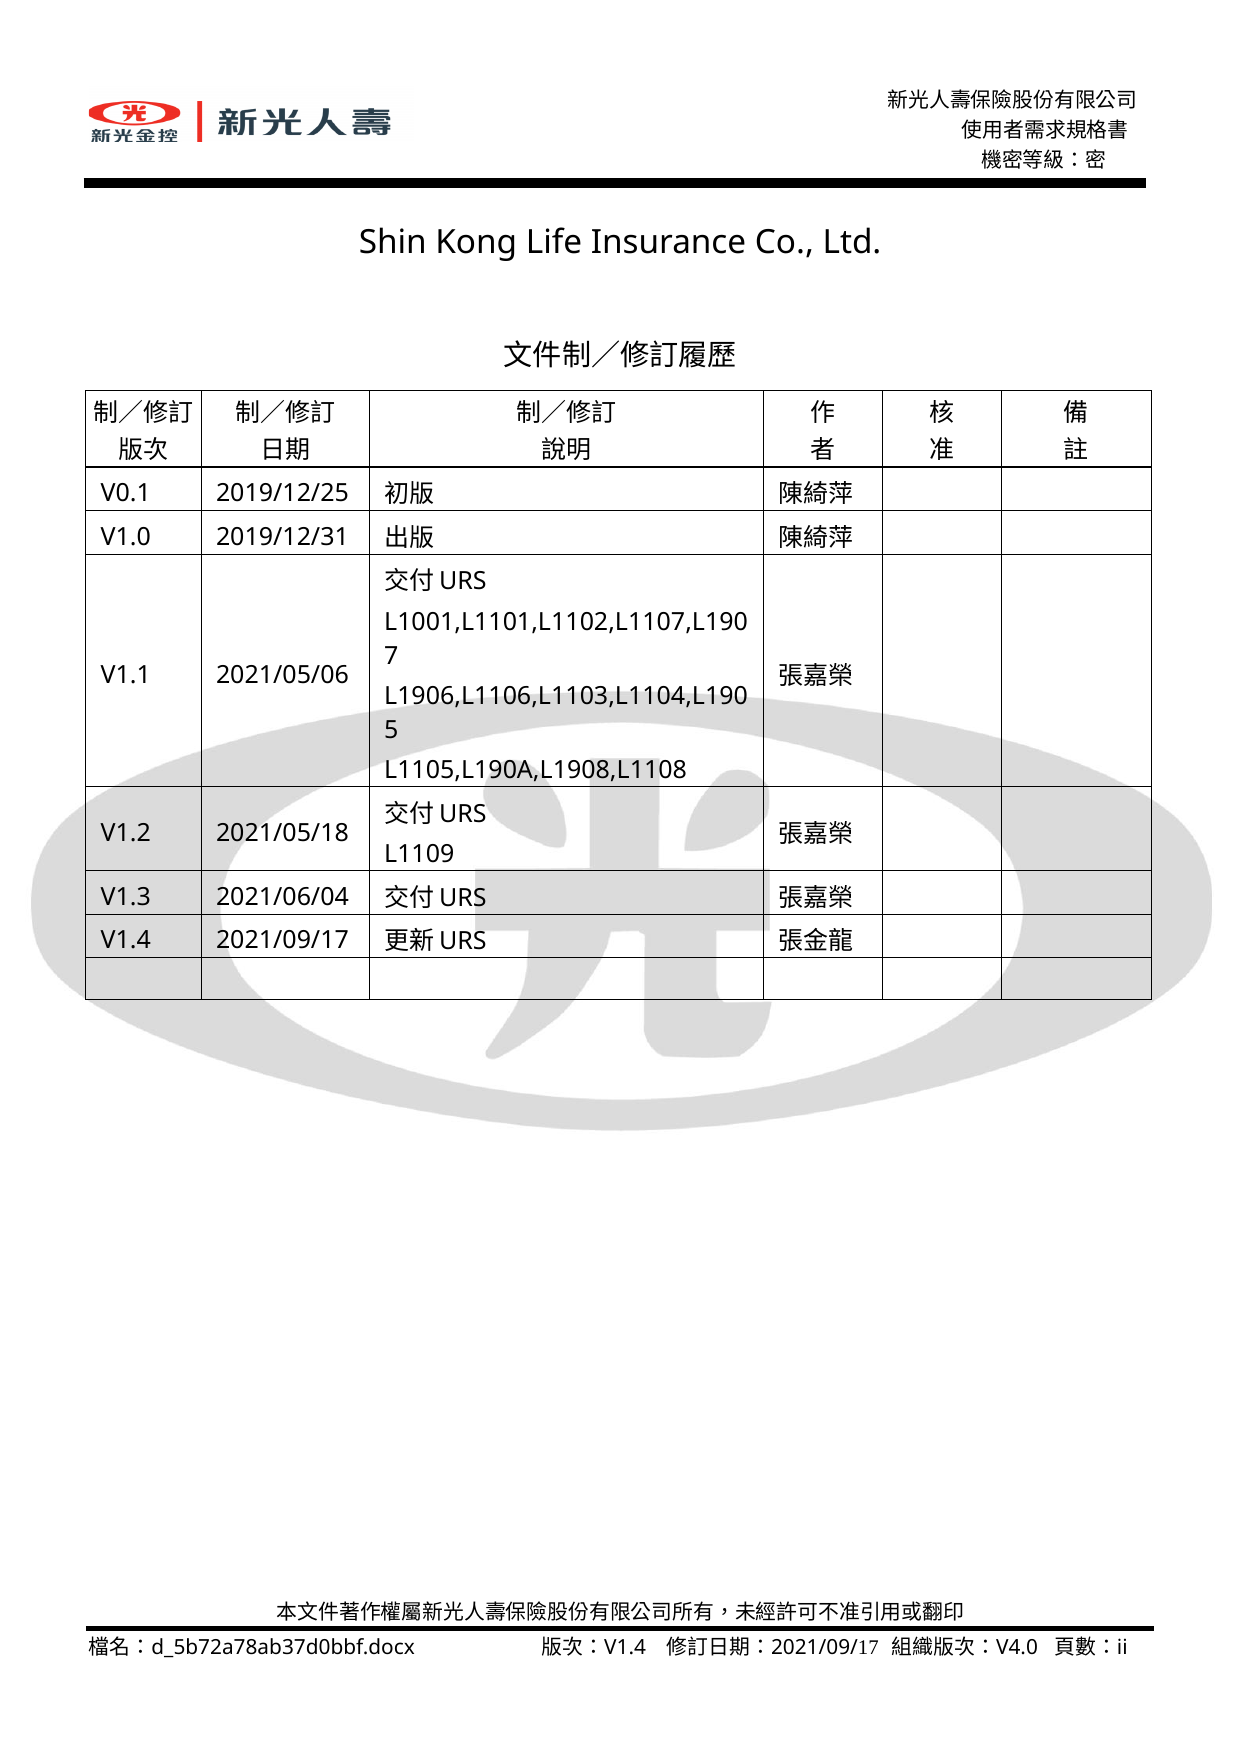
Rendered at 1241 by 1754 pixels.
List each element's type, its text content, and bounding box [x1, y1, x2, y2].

table_cell [883, 915, 1001, 957]
table_cell [764, 958, 882, 998]
picture [88, 86, 414, 142]
table_cell 張嘉榮 [764, 555, 882, 786]
table_cell 2019/12/31 [202, 511, 369, 553]
table_cell [883, 958, 1001, 998]
table_header 制／修訂 說明 [370, 391, 763, 466]
table_cell [1002, 468, 1151, 510]
table_cell 交付URS L1109 [370, 787, 763, 870]
table_cell 2021/06/04 [202, 871, 369, 913]
table_cell 出版 [370, 511, 763, 553]
picture [25, 683, 1215, 1137]
table_cell 張金龍 [764, 915, 882, 957]
table_header 制／修訂 日期 [202, 391, 369, 466]
table_cell 陳綺萍 [764, 511, 882, 553]
table_header 核 准 [883, 391, 1001, 466]
table_header 制／修訂 版次 [86, 391, 201, 466]
table_cell [1002, 787, 1151, 870]
table_cell 2021/05/18 [202, 787, 369, 870]
table_cell [1002, 511, 1151, 553]
table_cell [1002, 555, 1151, 786]
table_cell [1002, 871, 1151, 913]
text 文件制／修訂履歷 [89, 315, 1152, 390]
table_cell [883, 871, 1001, 913]
table_cell V1.2 [86, 787, 201, 870]
table_cell V1.4 [86, 915, 201, 957]
table_cell 陳綺萍 [764, 468, 882, 510]
table_cell [883, 468, 1001, 510]
table_cell 交付URS L1001,L1101,L1102,L1107,L1907 L1906,L1106,L1103,L1104,L1905 L1105,L190A,L1908,L1108 [370, 555, 763, 786]
table_cell V1.3 [86, 871, 201, 913]
table_header 作 者 [764, 391, 882, 466]
text Shin Kong Life Insurance Co., Ltd. [89, 203, 1152, 278]
table_cell V0.1 [86, 468, 201, 510]
table_cell 2019/12/25 [202, 468, 369, 510]
table_cell 初版 [370, 468, 763, 510]
table_cell 更新URS [370, 915, 763, 957]
table_cell 2021/05/06 [202, 555, 369, 786]
table_cell 張嘉榮 [764, 787, 882, 870]
table_cell V1.1 [86, 555, 201, 786]
table_cell [1002, 915, 1151, 957]
table_cell [370, 958, 763, 998]
table_cell V1.0 [86, 511, 201, 553]
table_cell [1002, 958, 1151, 998]
table_cell [202, 958, 369, 998]
table_cell [883, 787, 1001, 870]
table_header 備 註 [1002, 391, 1151, 466]
table_cell [86, 958, 201, 998]
table_cell 交付URS [370, 871, 763, 913]
table_cell [883, 555, 1001, 786]
table_cell 2021/09/17 [202, 915, 369, 957]
table_cell 張嘉榮 [764, 871, 882, 913]
table_cell [883, 511, 1001, 553]
